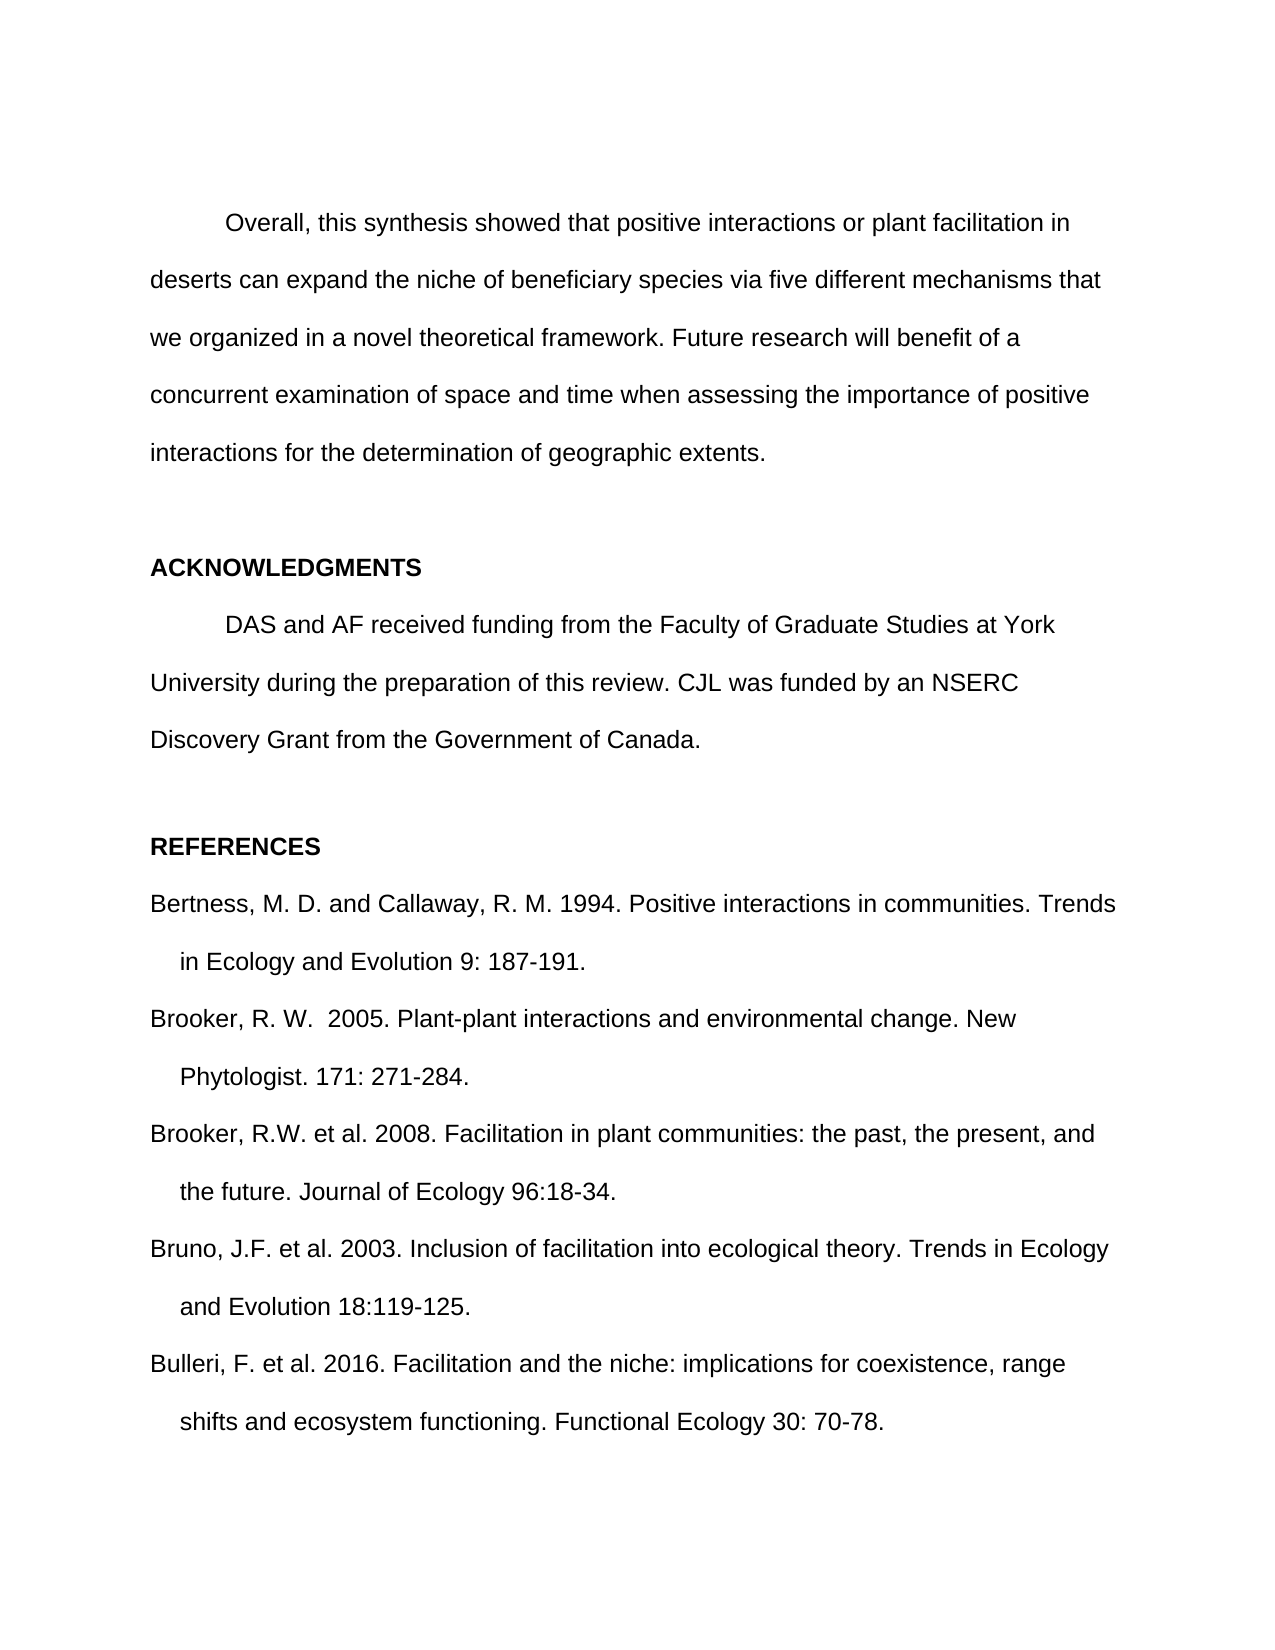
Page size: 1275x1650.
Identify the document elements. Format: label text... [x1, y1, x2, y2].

text Bertness, M. D. and Callaway, R. M. 1994. Positive interactions in communities. Trends in Ecology and Evolution 9: 187-191. [150, 889, 1125, 976]
text Brooker, R.W. et al. 2008. Facilitation in plant communities: the past, the present, and the future. Journal of Ecology 96:18-34. [150, 1119, 1125, 1206]
text ACKNOWLEDGMENTS [150, 552, 1125, 581]
text Brooker, R. W. 2005. Plant-plant interactions and environmental change. New Phytologist. 171: 271-284. [150, 1004, 1125, 1091]
text Bulleri, F. et al. 2016. Facilitation and the niche: implications for coexistence, range shifts and ecosystem functioning. Functional Ecology 30: 70-78. [150, 1349, 1125, 1436]
text DAS and AF received funding from the Faculty of Graduate Studies at York University during the preparation of this review. CJL was funded by an NSERC Discovery Grant from the Government of Canada. [150, 610, 1125, 754]
text Overall, this synthesis showed that positive interactions or plant facilitation in deserts can expand the niche of beneficiary species via five different mechanisms that we organized in a novel theoretical framework. Future research will benefit of a concurrent examination of space and time when assessing the importance of positive interactions for the determination of geographic extents. [150, 207, 1125, 466]
text Bruno, J.F. et al. 2003. Inclusion of facilitation into ecological theory. Trends in Ecology and Evolution 18:119-125. [150, 1234, 1125, 1321]
text REFERENCES [150, 832, 1125, 861]
